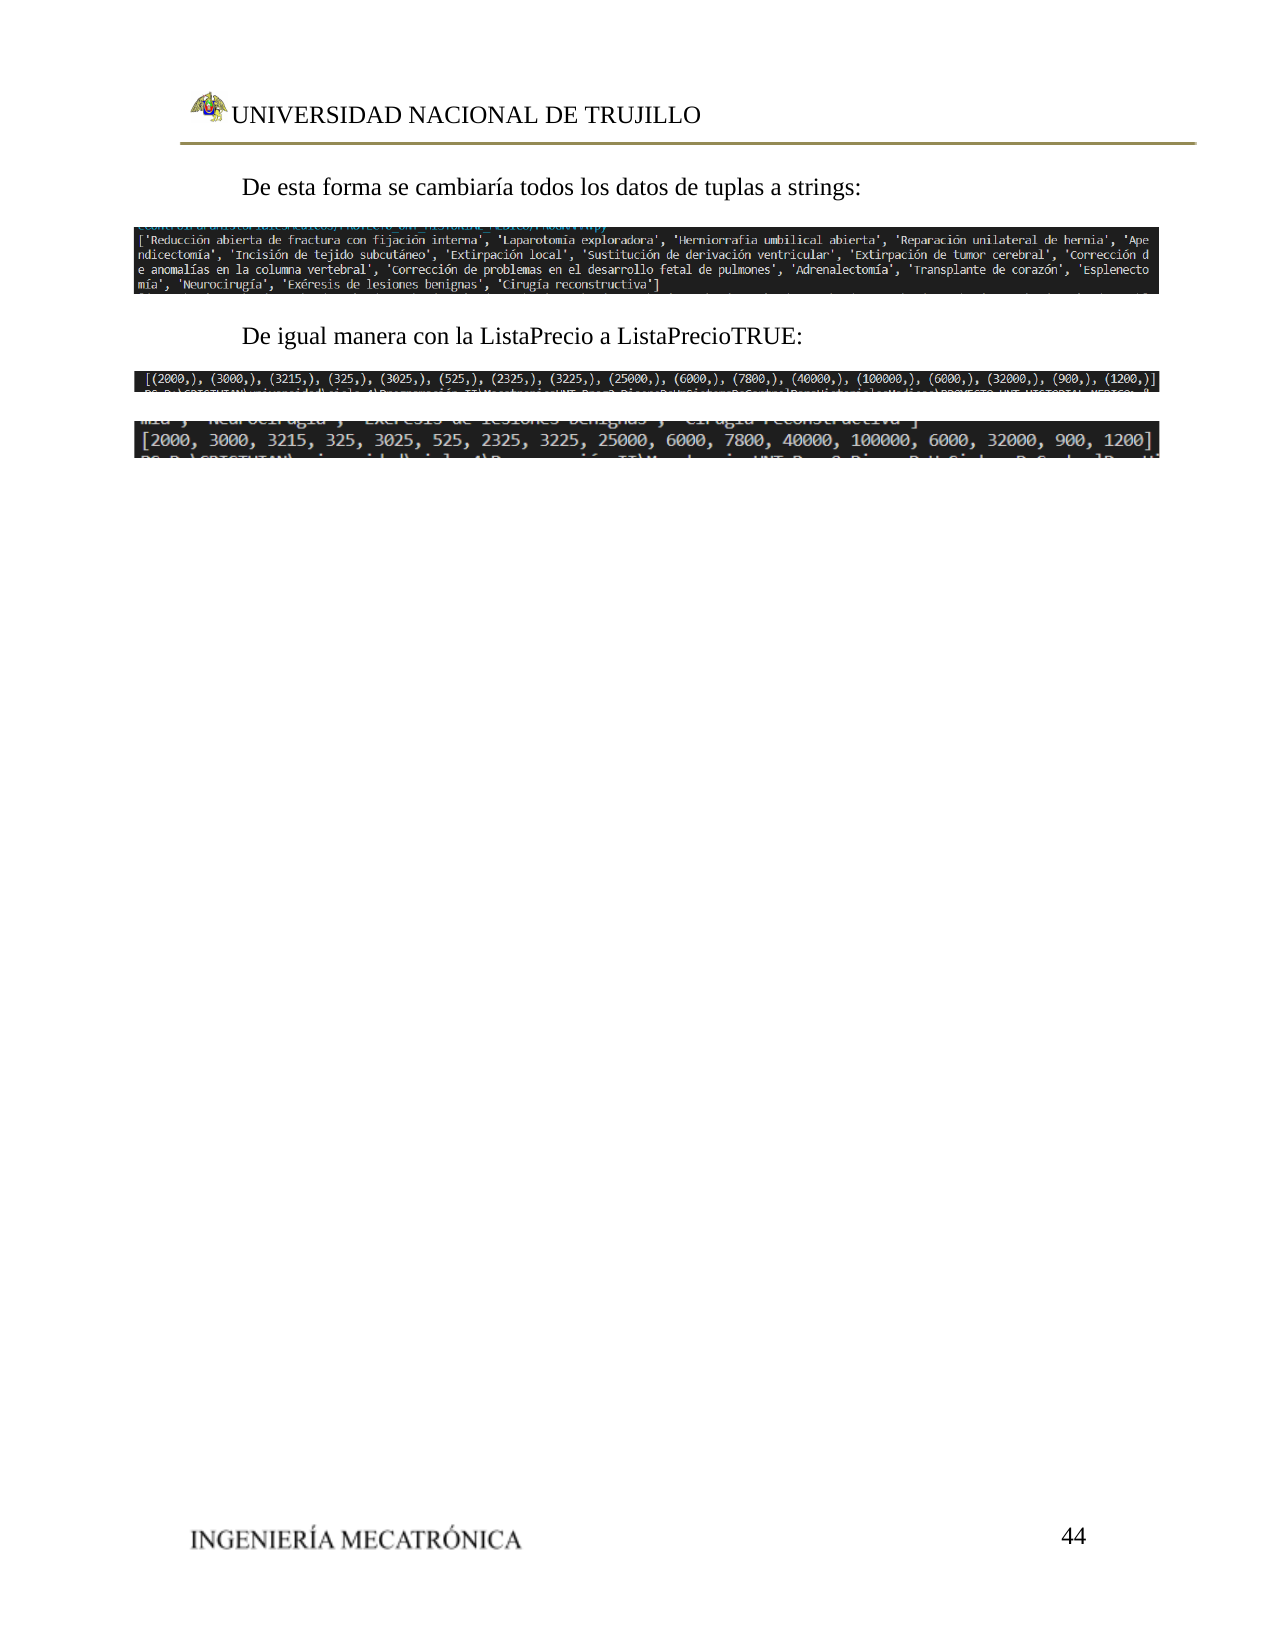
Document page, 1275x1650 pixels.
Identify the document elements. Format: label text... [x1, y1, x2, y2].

text De igual manera con la ListaPrecio a ListaPrecioTRUE: [242, 321, 1112, 349]
picture [134, 421, 1160, 458]
picture [190, 91, 228, 123]
text De esta forma se cambiaría todos los datos de tuplas a strings: [242, 172, 1112, 201]
picture [133, 227, 1159, 294]
picture [176, 1509, 569, 1570]
picture [134, 371, 1160, 392]
